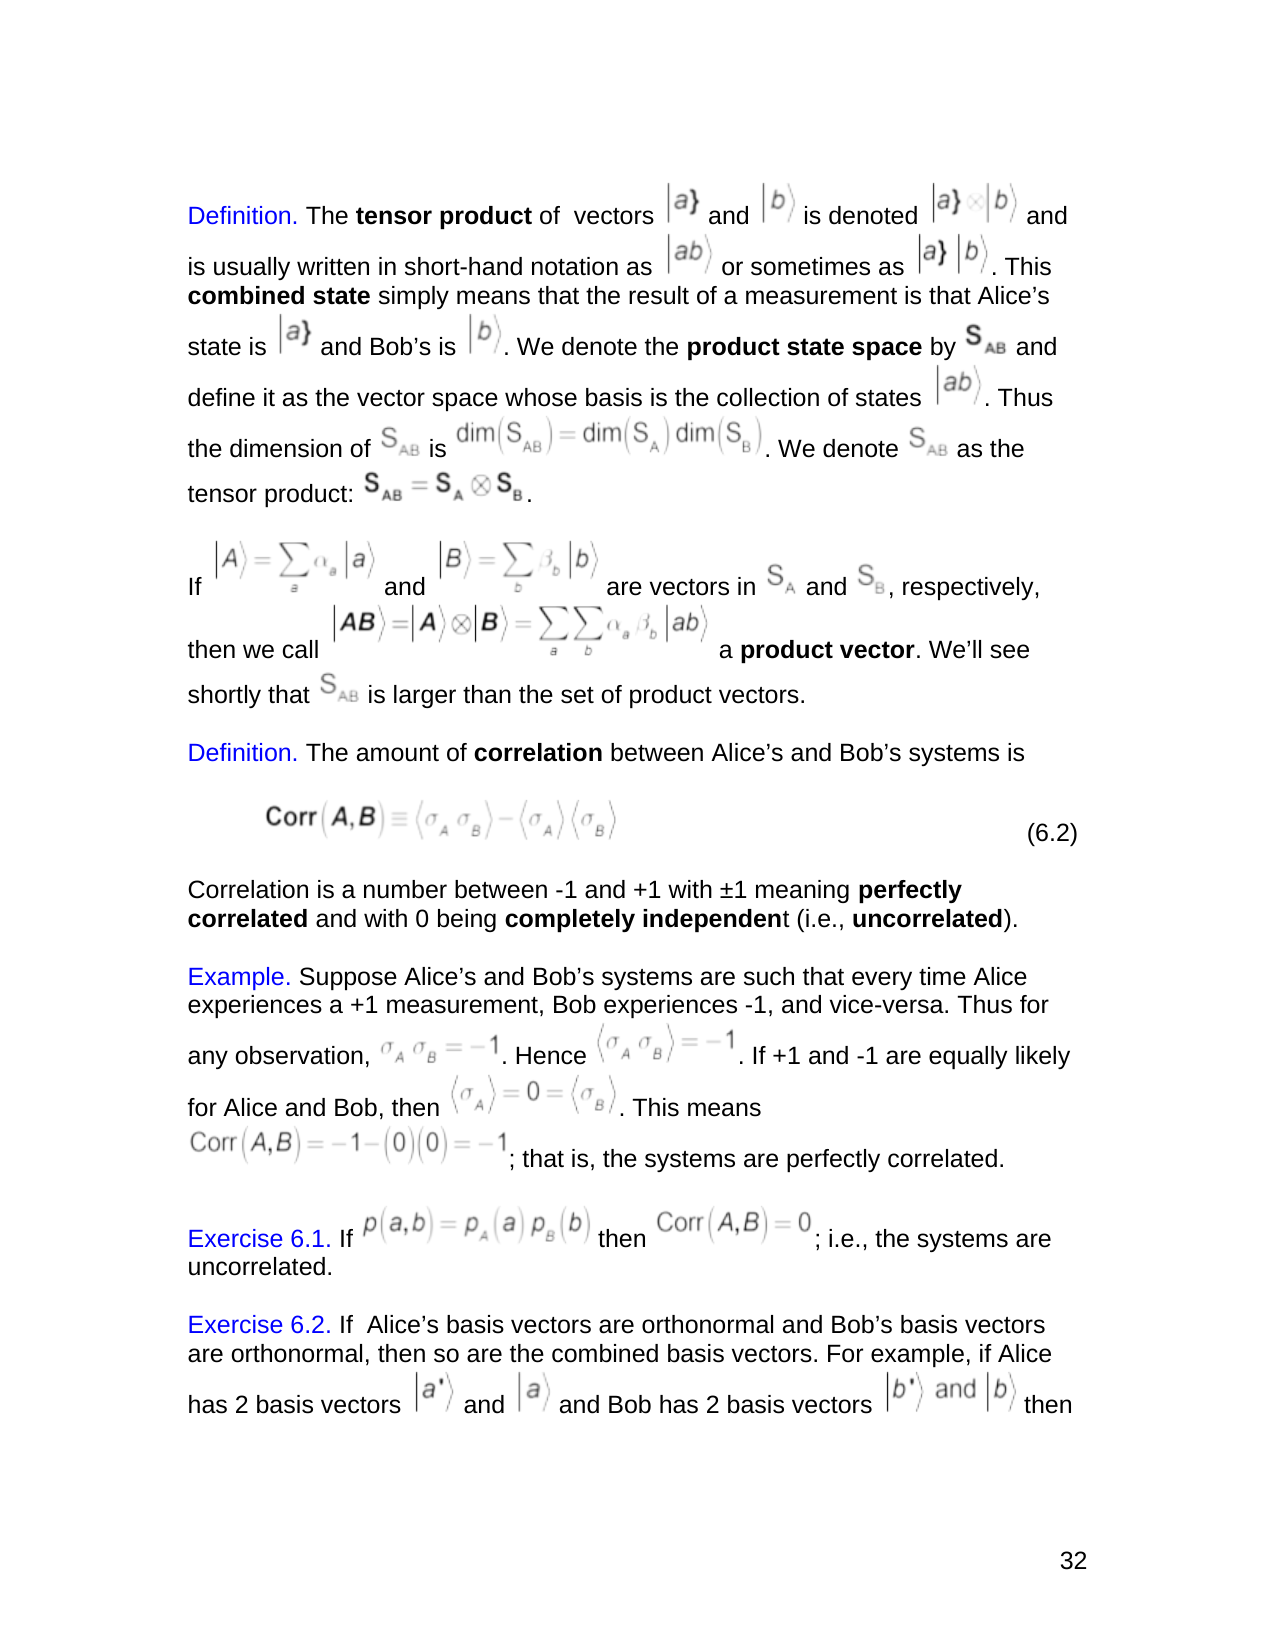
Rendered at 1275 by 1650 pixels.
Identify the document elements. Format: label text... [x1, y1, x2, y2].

text If and are vectors in and , respectively, then we call a product vector. We’ll see shortly that is larger than the set of product vectors. [187, 537, 1087, 709]
text Definition. The tensor product of vectors and is denoted and is usually written in short-hand notation as or sometimes as . This combined state simply means that the result of a measurement is that Alice’s state is and Bob’s is . We denote the product state space by and define it as the vector space whose basis is the collection of states . Thus the dimension of is . We denote as the tensor product: . [187, 179, 1087, 508]
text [187, 1310, 1087, 1418]
text (6.2) [187, 795, 1087, 846]
text Exercise 6.1. If then ; i.e., the systems are uncorrelated. [187, 1201, 1087, 1281]
text Correlation is a number between -1 and +1 with ±1 meaning perfectly correlated and with 0 being completely independent (i.e., uncorrelated). [187, 875, 1087, 933]
text Example. Suppose Alice’s and Bob’s systems are such that every time Alice experiences a +1 measurement, Bob experiences -1, and vice-versa. Thus for any observation, . Hence . If +1 and -1 are equally likely for Alice and Bob, then . This means ; that is, the systems are perfectly correlated. [187, 961, 1087, 1172]
text Definition. The amount of correlation between Alice’s and Bob’s systems is [187, 738, 1087, 767]
